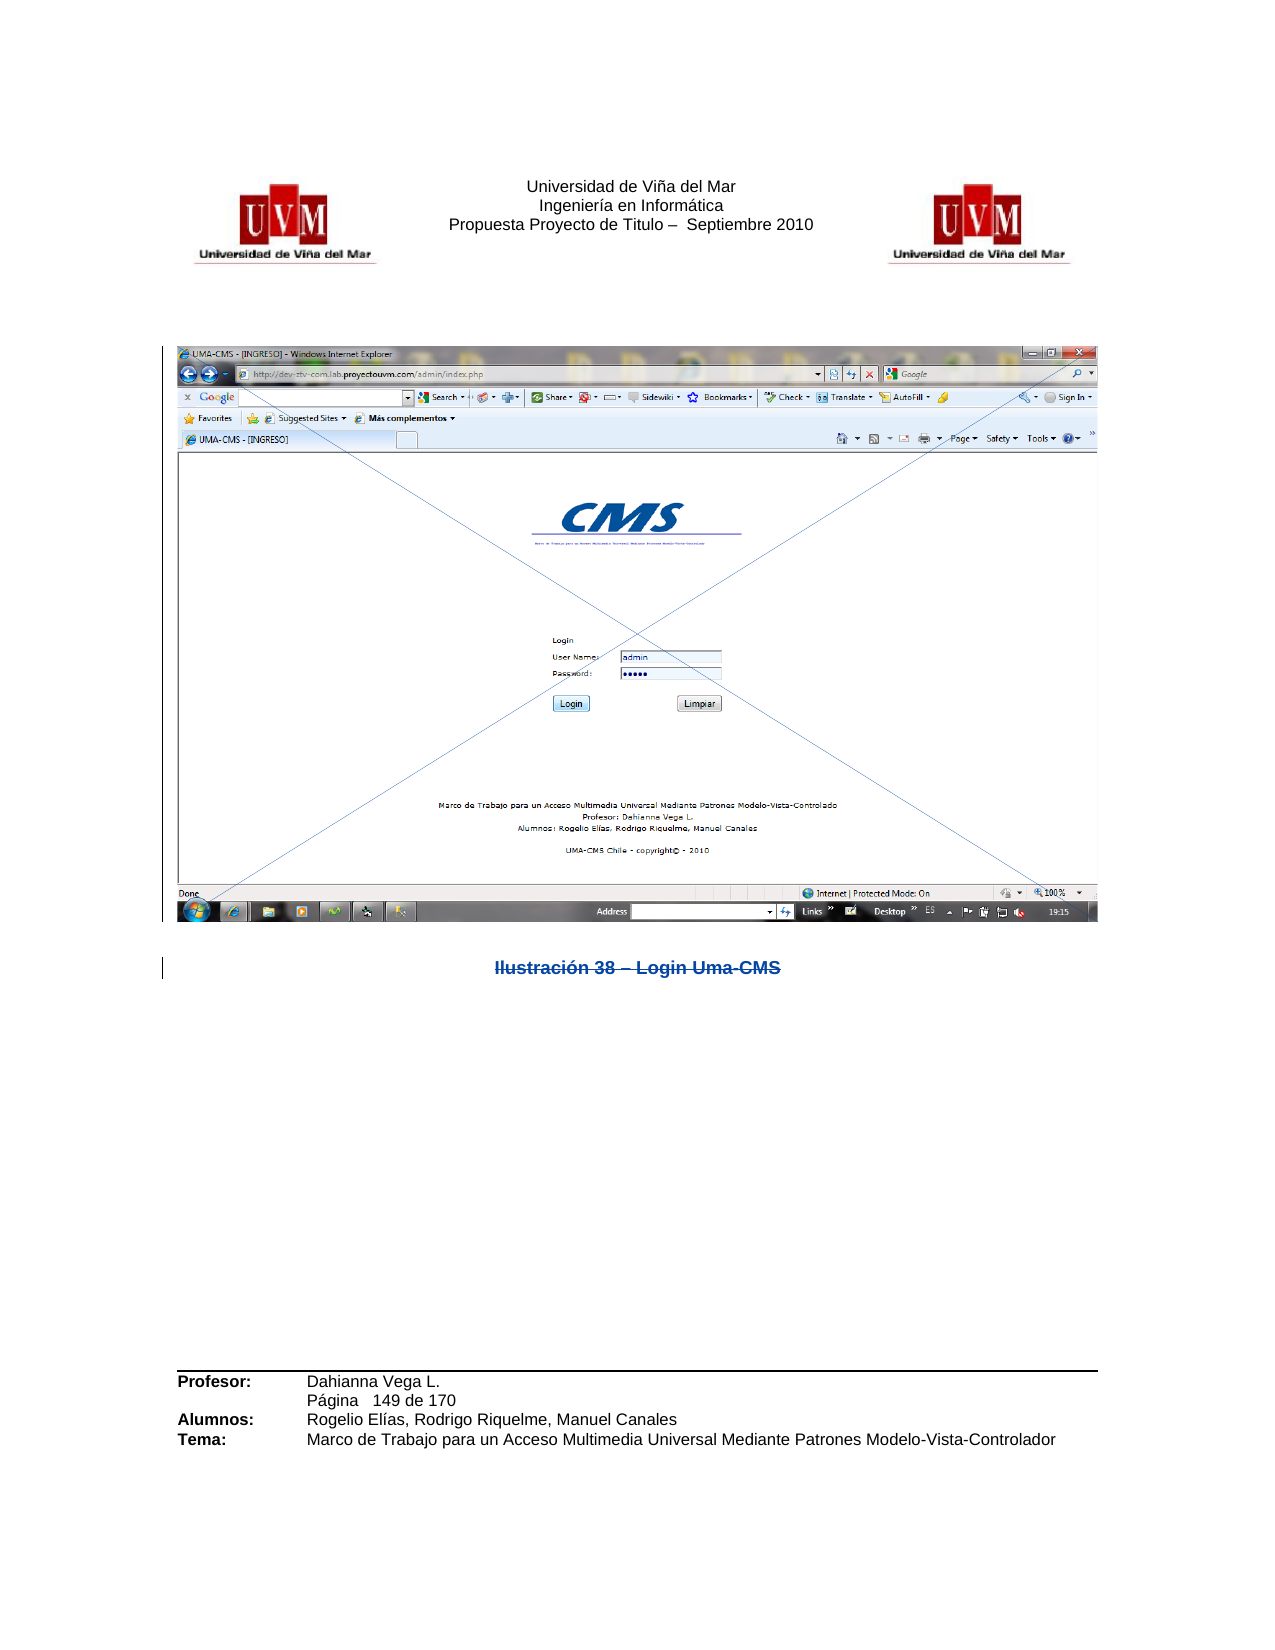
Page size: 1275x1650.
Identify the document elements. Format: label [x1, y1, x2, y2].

picture [179, 346, 1096, 633]
picture [640, 347, 1098, 921]
picture [179, 635, 1096, 922]
picture [177, 176, 390, 267]
picture [871, 176, 1084, 267]
picture [177, 347, 635, 921]
